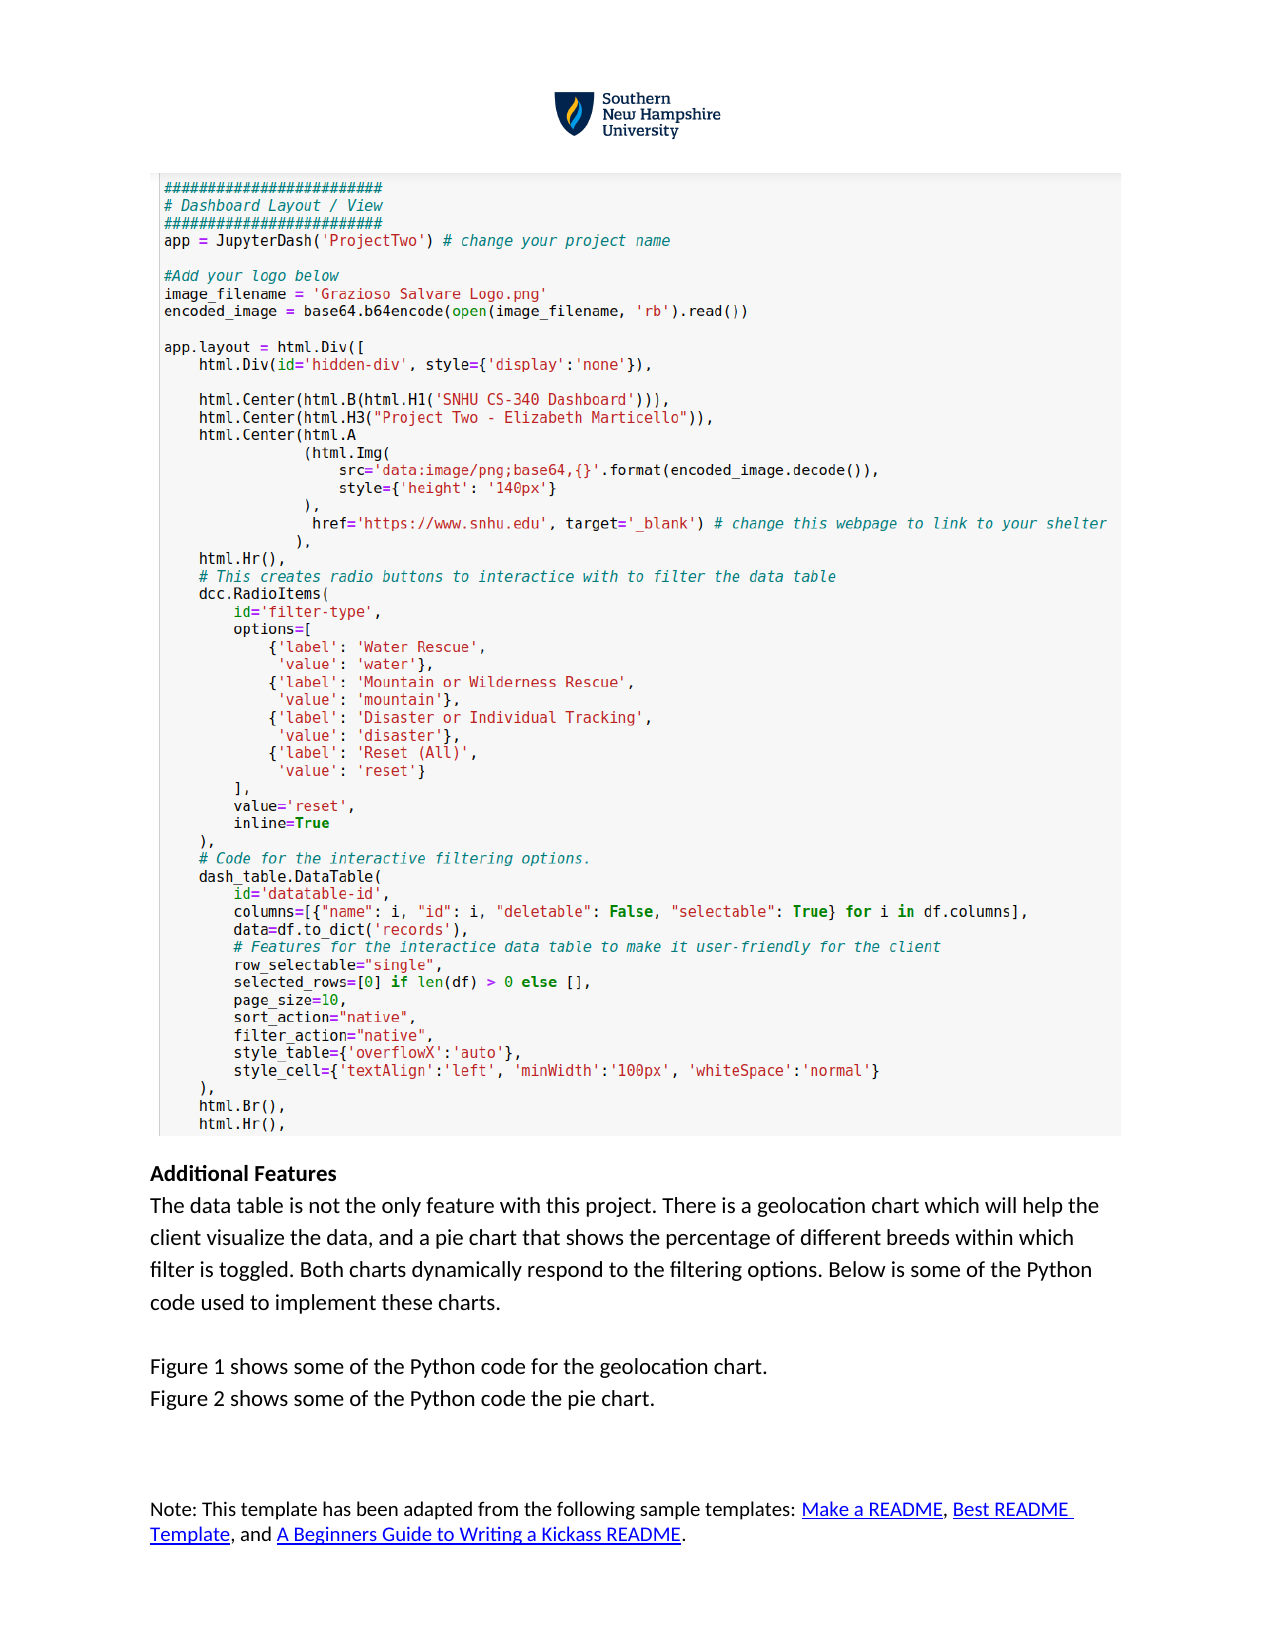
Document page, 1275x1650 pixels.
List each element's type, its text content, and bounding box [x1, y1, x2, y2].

picture [546, 75, 729, 154]
text Figure 2 shows some of the Python code the pie chart. [150, 1384, 1125, 1412]
text Figure 1 shows some of the Python code for the geolocation chart. [150, 1352, 1125, 1380]
text The data table is not the only feature with this project. There is a geolocation chart which will help the client visualize the data, and a pie chart that shows the percentage of different breeds within which filter is toggled. Both charts dynamically respond to the filtering options. Below is some of the Python code used to implement these charts. [150, 1191, 1125, 1316]
picture [150, 173, 1122, 1136]
